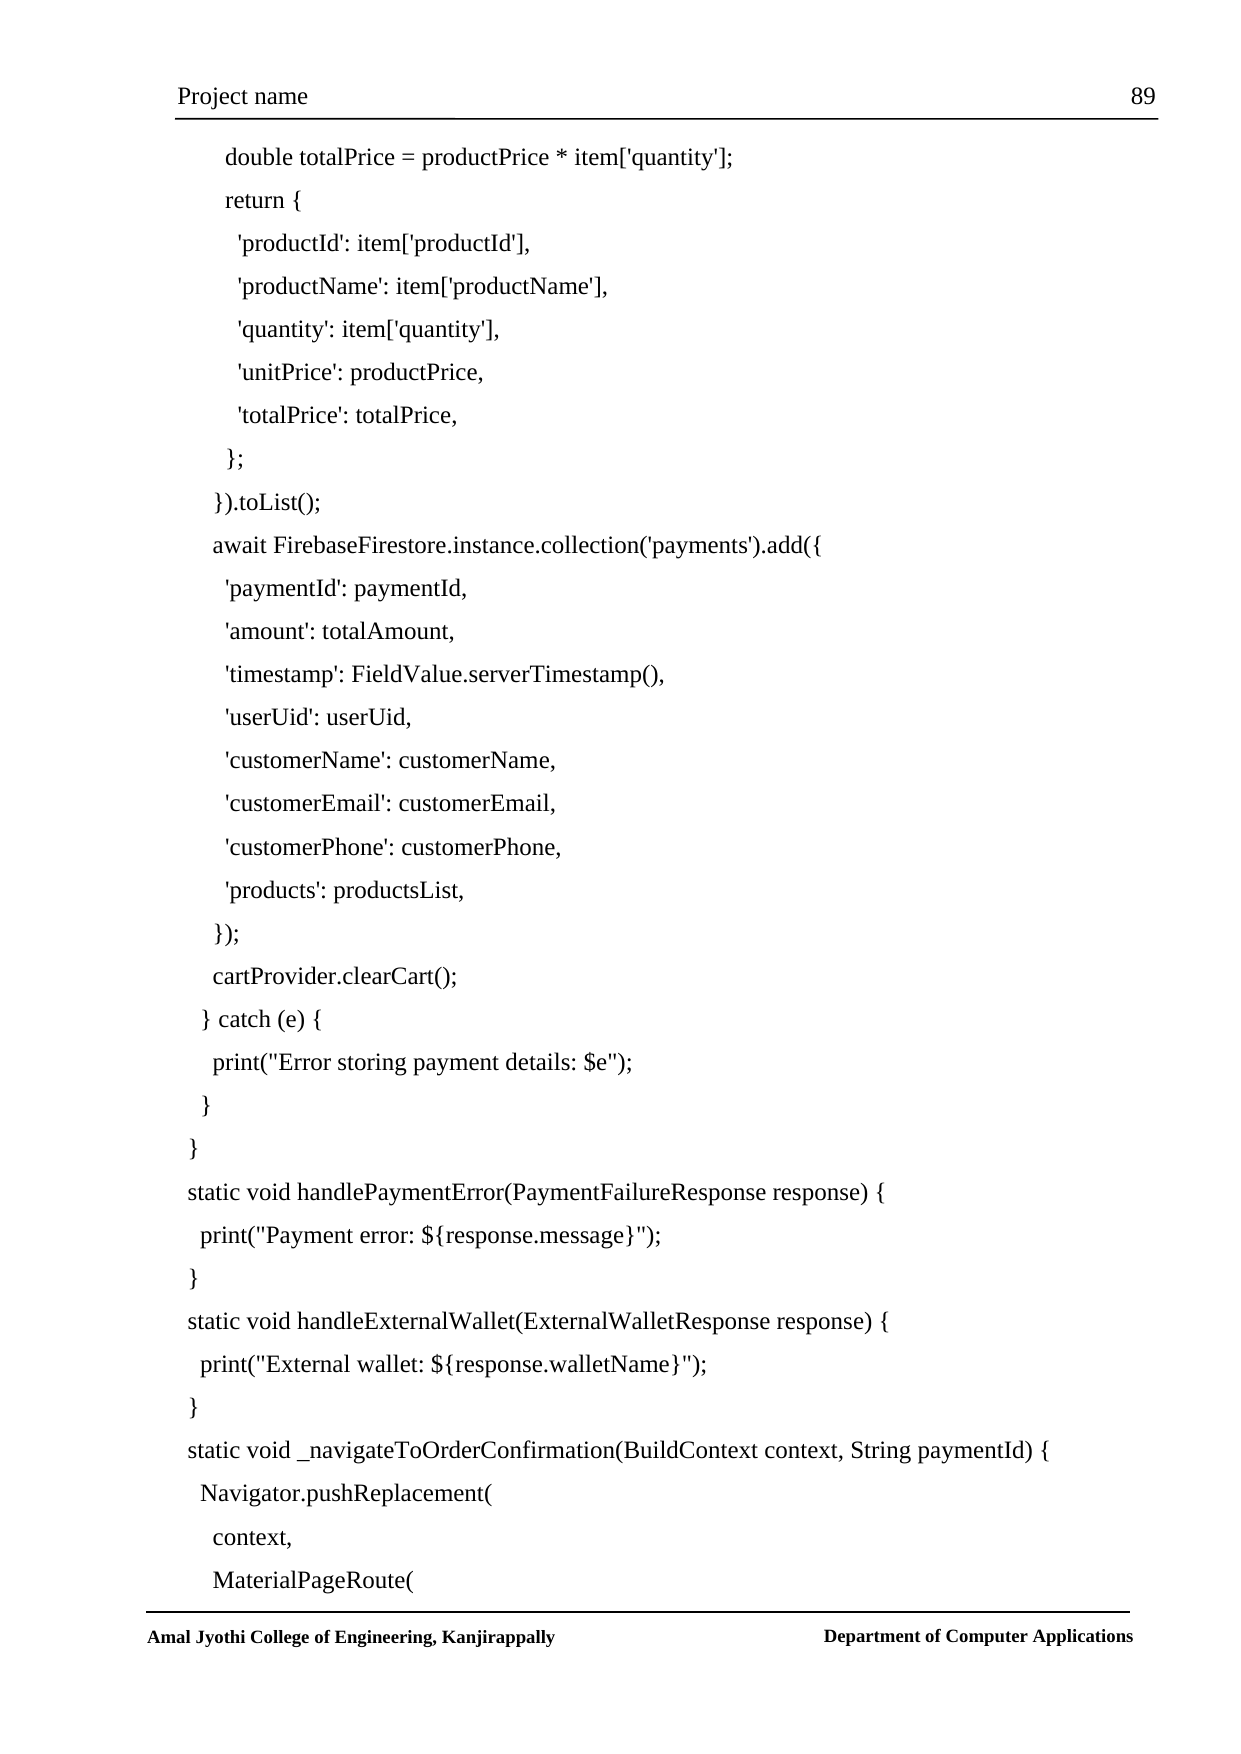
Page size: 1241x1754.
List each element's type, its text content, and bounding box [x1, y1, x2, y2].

text print("Payment error: ${response.message}"); [175, 1220, 1162, 1248]
text } [175, 1133, 1162, 1162]
text 'customerEmail': customerEmail, [175, 788, 1162, 817]
text 'paymentId': paymentId, [175, 573, 1162, 602]
text double totalPrice = productPrice * item['quantity']; [175, 142, 1162, 170]
text await FirebaseFirestore.instance.collection('payments').add({ [175, 530, 1162, 558]
text context, [175, 1522, 1162, 1550]
text 'timestamp': FieldValue.serverTimestamp(), [175, 659, 1162, 688]
text cartProvider.clearCart(); [175, 961, 1162, 990]
text 'unitPrice': productPrice, [175, 357, 1162, 386]
text static void handlePaymentError(PaymentFailureResponse response) { [175, 1177, 1162, 1205]
text 'userUid': userUid, [175, 702, 1162, 731]
text } [175, 1392, 1162, 1421]
text } catch (e) { [175, 1004, 1162, 1033]
text print("Error storing payment details: $e"); [175, 1047, 1162, 1076]
text MaterialPageRoute( [175, 1565, 1162, 1593]
text } [175, 1263, 1162, 1292]
text 'customerName': customerName, [175, 745, 1162, 774]
text }; [175, 443, 1162, 472]
text }).toList(); [175, 487, 1162, 515]
text 'products': productsList, [175, 875, 1162, 903]
text 'customerPhone': customerPhone, [175, 832, 1162, 860]
text } [175, 1090, 1162, 1119]
text 'productId': item['productId'], [175, 228, 1162, 257]
text print("External wallet: ${response.walletName}"); [175, 1349, 1162, 1378]
text 'quantity': item['quantity'], [175, 314, 1162, 343]
text 'amount': totalAmount, [175, 616, 1162, 645]
text 'totalPrice': totalPrice, [175, 400, 1162, 429]
text return { [175, 185, 1162, 213]
text static void handleExternalWallet(ExternalWalletResponse response) { [175, 1306, 1162, 1335]
text 'productName': item['productName'], [175, 271, 1162, 300]
text Navigator.pushReplacement( [175, 1478, 1162, 1507]
text static void _navigateToOrderConfirmation(BuildContext context, String paymentId) { [175, 1435, 1162, 1464]
text }); [175, 918, 1162, 947]
